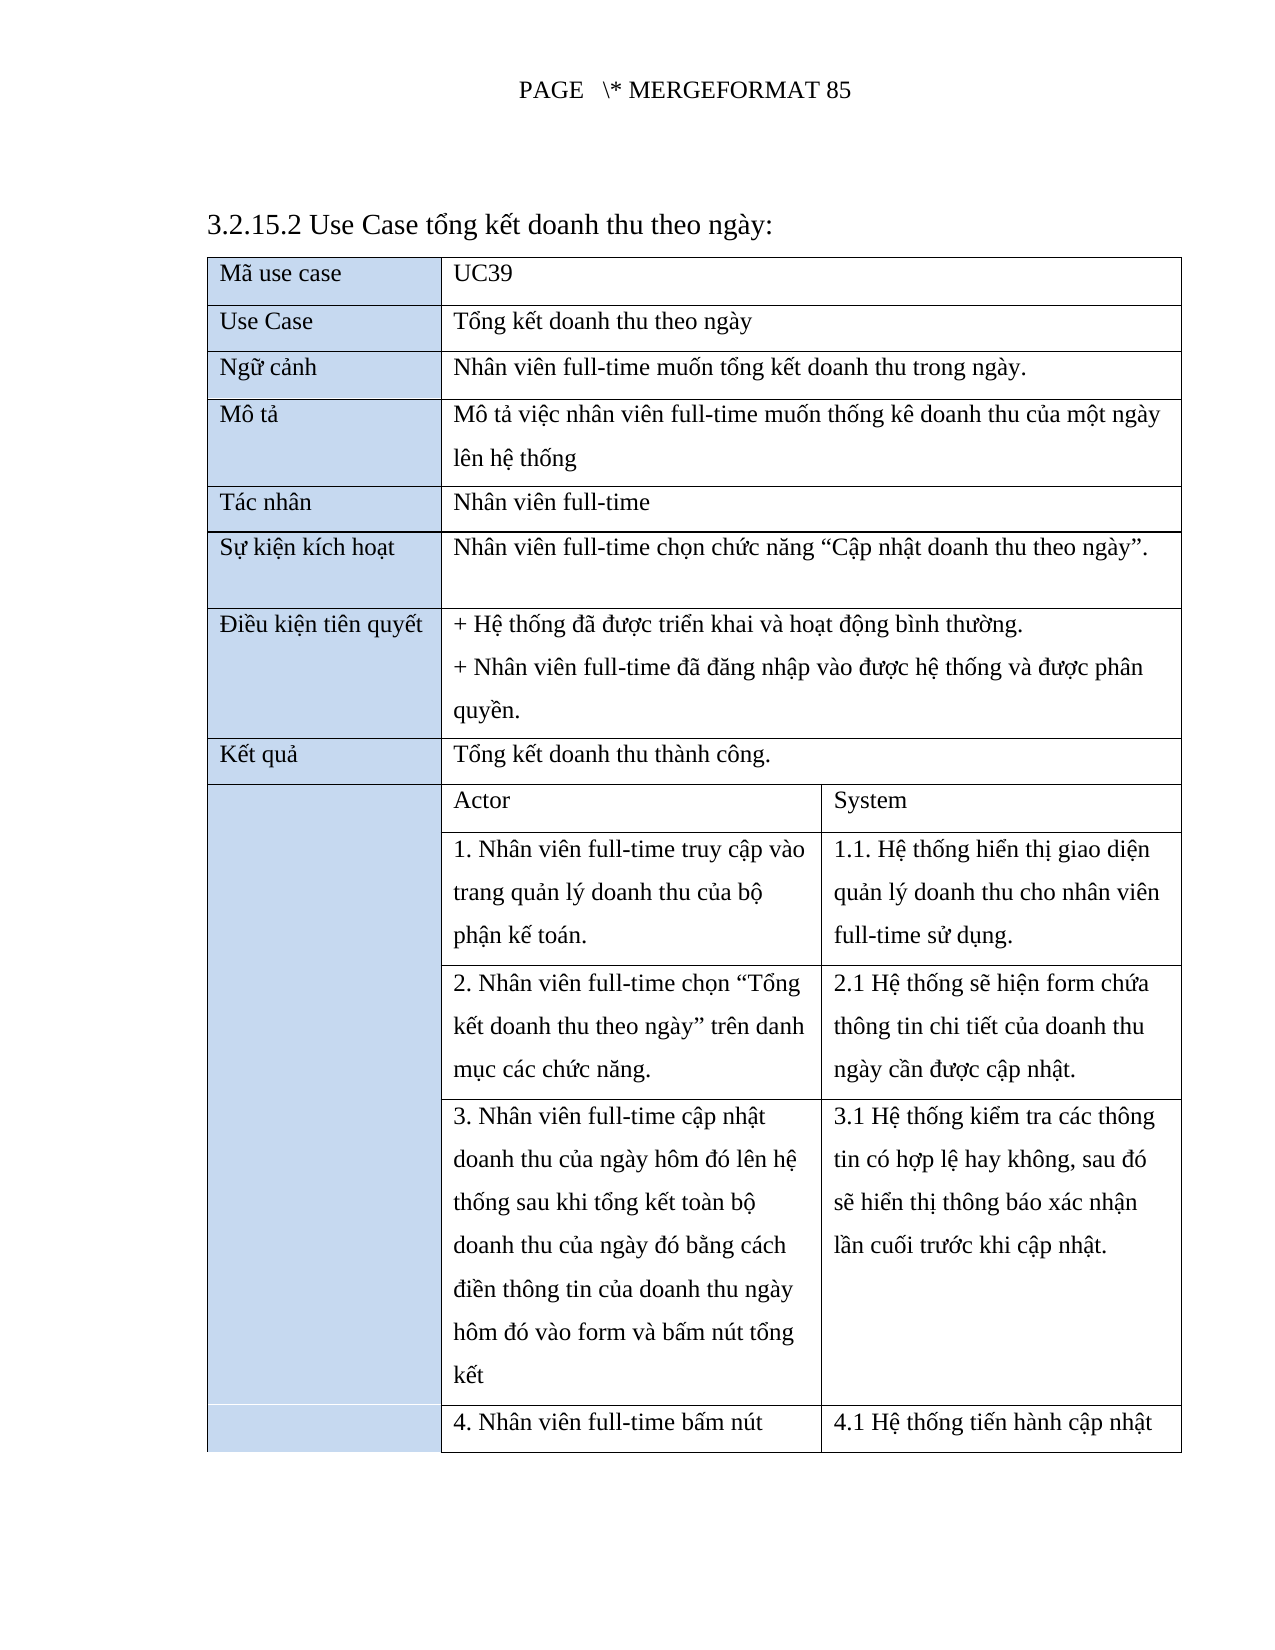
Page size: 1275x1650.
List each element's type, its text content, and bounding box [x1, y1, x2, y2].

table_cell Tác nhân [208, 487, 441, 531]
table_cell Ngữ cảnh [208, 352, 441, 398]
table_cell 1.1. Hệ thống hiển thị giao diện quản lý doanh thu cho nhân viên full-time sử dụng. [822, 833, 1181, 965]
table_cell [822, 1406, 1181, 1452]
table_cell 3. Nhân viên full-time cập nhật doanh thu của ngày hôm đó lên hệ thống sau khi tổng kết toàn bộ doanh thu của ngày đó bằng cách điền thông tin của doanh thu ngày hôm đó vào form và bấm nút tổng kết [442, 1100, 821, 1404]
table_header UC39 [442, 258, 1181, 305]
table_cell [442, 1406, 821, 1452]
table_cell Use Case [208, 306, 441, 351]
table_cell System [822, 785, 1181, 832]
table_cell [208, 785, 441, 1404]
table_cell 3.1 Hệ thống kiểm tra các thông tin có hợp lệ hay không, sau đó sẽ hiển thị thông báo xác nhận lần cuối trước khi cập nhật. [822, 1100, 1181, 1404]
table_cell Điều kiện tiên quyết [208, 609, 441, 738]
table_cell Nhân viên full-time chọn chức năng “Cập nhật doanh thu theo ngày”. [442, 533, 1181, 608]
table_cell Kết quả [208, 739, 441, 784]
table_cell 2. Nhân viên full-time chọn “Tổng kết doanh thu theo ngày” trên danh mục các chức năng. [442, 966, 821, 1099]
table_cell 1. Nhân viên full-time truy cập vào trang quản lý doanh thu của bộ phận kế toán. [442, 833, 821, 965]
table_cell Tổng kết doanh thu thành công. [442, 739, 1181, 784]
table_cell Nhân viên full-time [442, 487, 1181, 531]
table_cell [208, 1405, 441, 1452]
table_cell Actor [442, 785, 821, 832]
table_cell Mô tả [208, 400, 441, 486]
table_cell Tổng kết doanh thu theo ngày [442, 306, 1181, 351]
table_cell Mô tả việc nhân viên full-time muốn thống kê doanh thu của một ngày lên hệ thống [442, 400, 1181, 486]
table_cell Sự kiện kích hoạt [208, 533, 441, 608]
text 3.2.15.2 Use Case tổng kết doanh thu theo ngày: [207, 207, 1157, 240]
table_cell 2.1 Hệ thống sẽ hiện form chứa thông tin chi tiết của doanh thu ngày cần được cập nhật. [822, 966, 1181, 1099]
table_cell Nhân viên full-time muốn tổng kết doanh thu trong ngày. [442, 352, 1181, 398]
table_header Mã use case [208, 258, 441, 305]
table_cell + Hệ thống đã được triển khai và hoạt động bình thường. + Nhân viên full-time đã đăng nhập vào được hệ thống và được phân quyền. [442, 609, 1181, 738]
